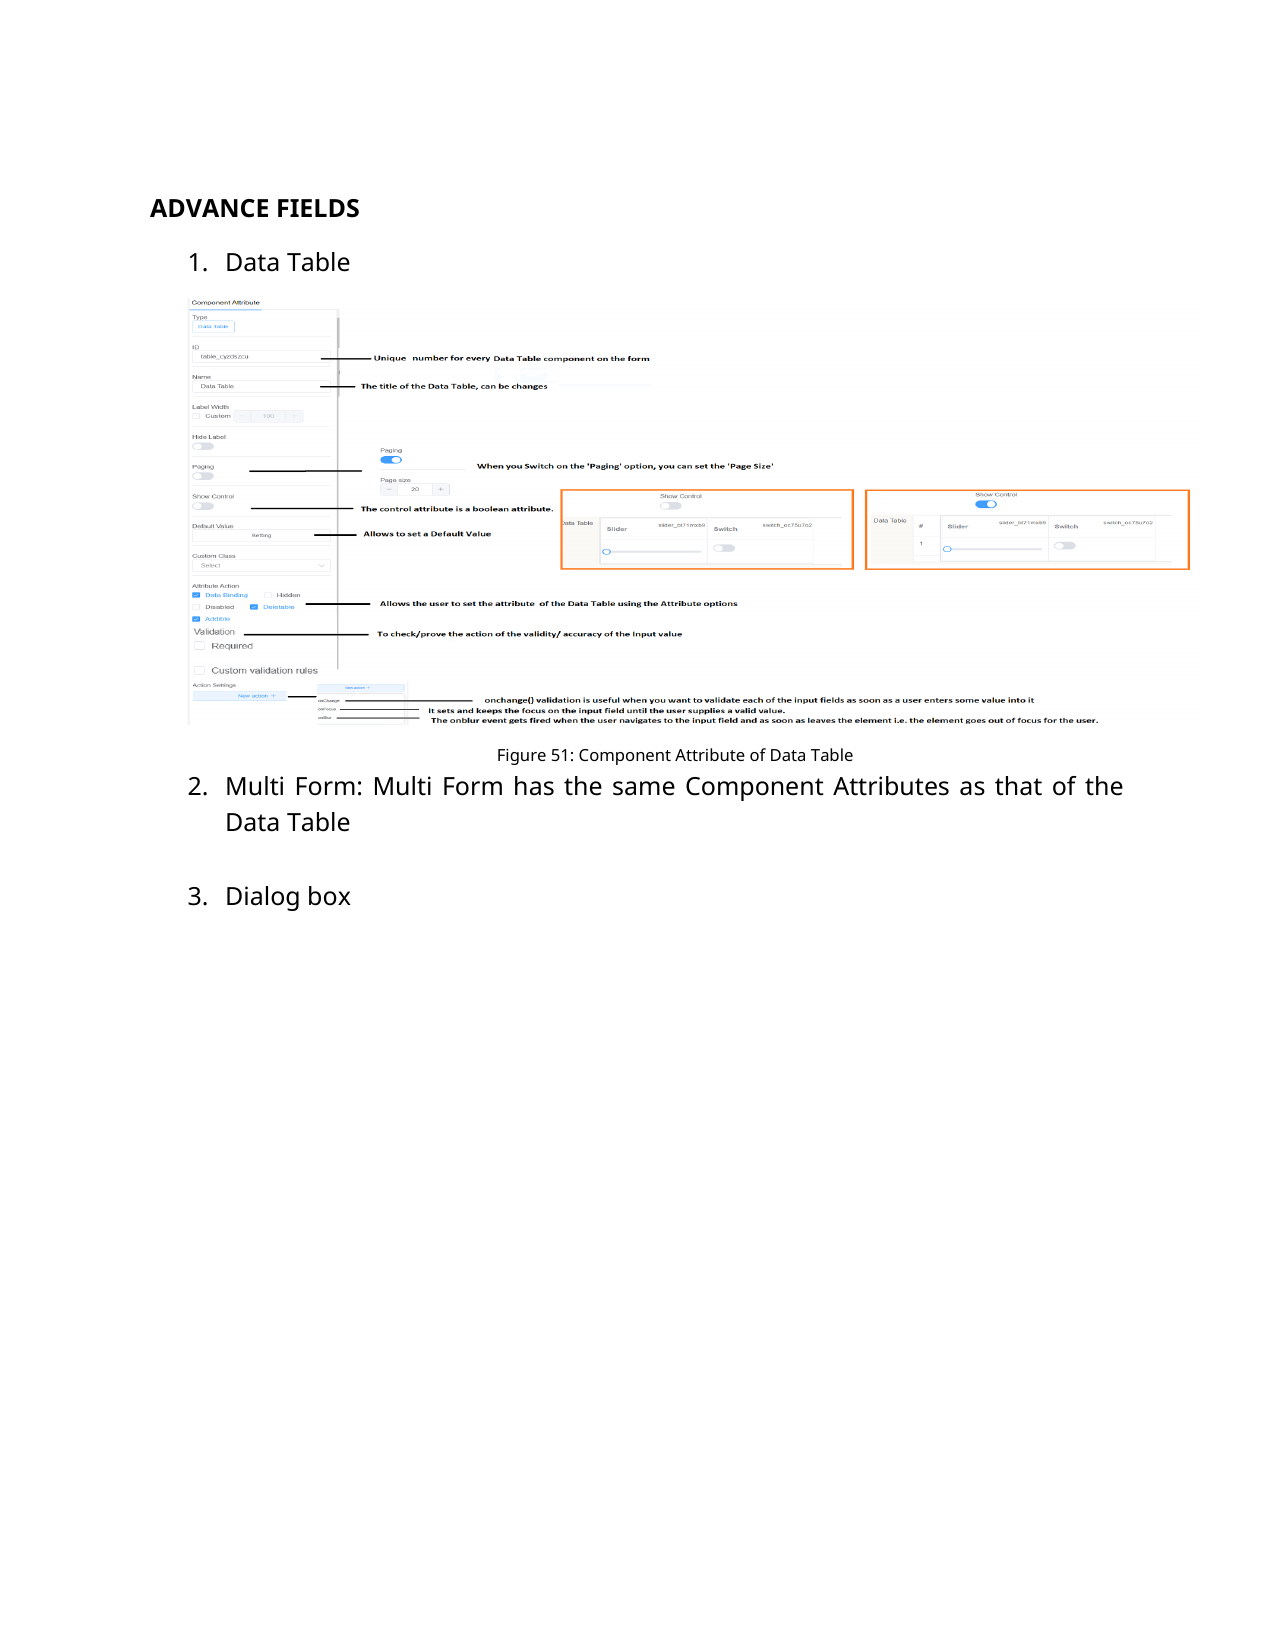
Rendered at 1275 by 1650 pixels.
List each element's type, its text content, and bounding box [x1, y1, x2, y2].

list Data Table [187, 244, 1125, 279]
list Dialog box [187, 878, 1125, 913]
list Multi Form: Multi Form has the same Component Attributes as that of the Data Table [187, 768, 1125, 839]
picture [187, 298, 1201, 725]
list Figure 51: Component Attribute of Data Table [225, 744, 1125, 766]
text ADVANCE FIELDS [150, 191, 1125, 225]
